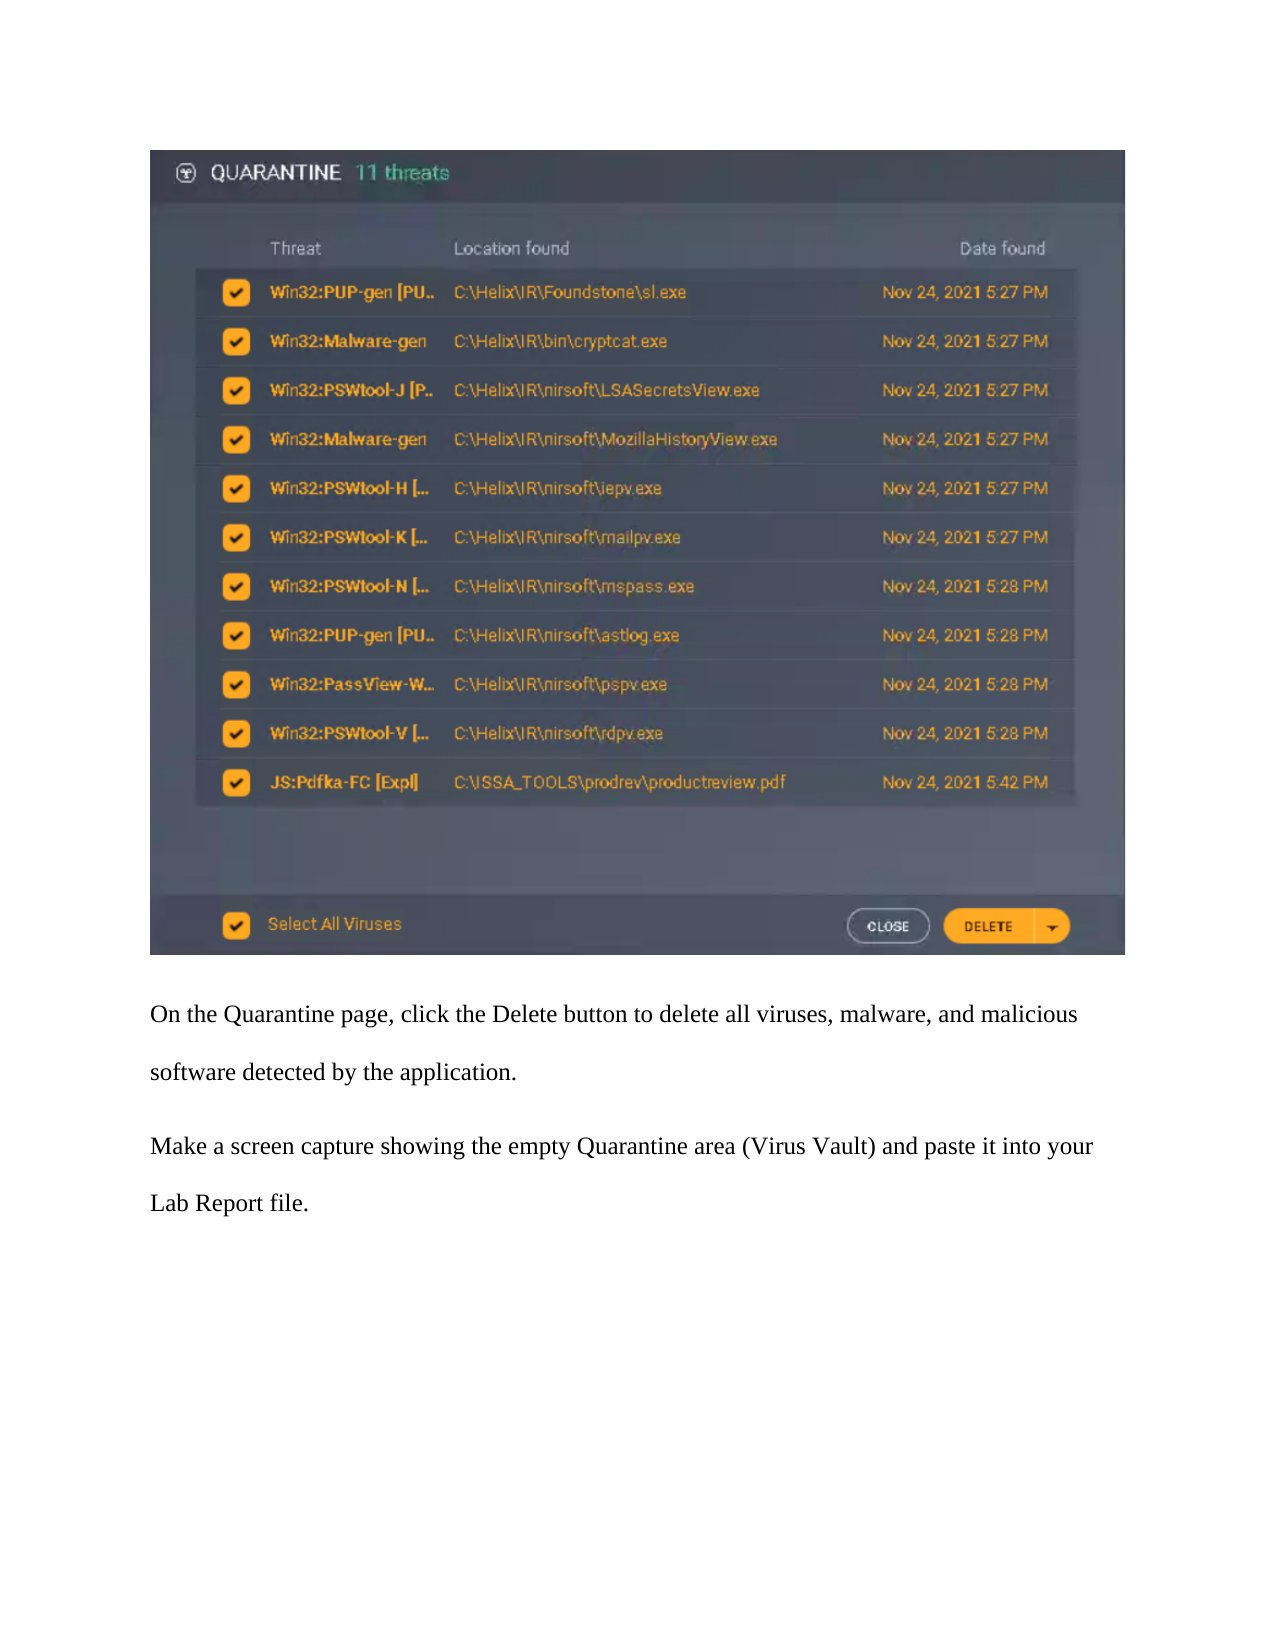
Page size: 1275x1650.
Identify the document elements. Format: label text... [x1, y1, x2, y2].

text On the Quarantine page, click the Delete button to delete all viruses, malware, and malicious software detected by the application. [150, 999, 1125, 1085]
picture [150, 150, 1125, 955]
text Make a screen capture showing the empty Quarantine area (Virus Vault) and paste it into your Lab Report file. [150, 1131, 1125, 1217]
